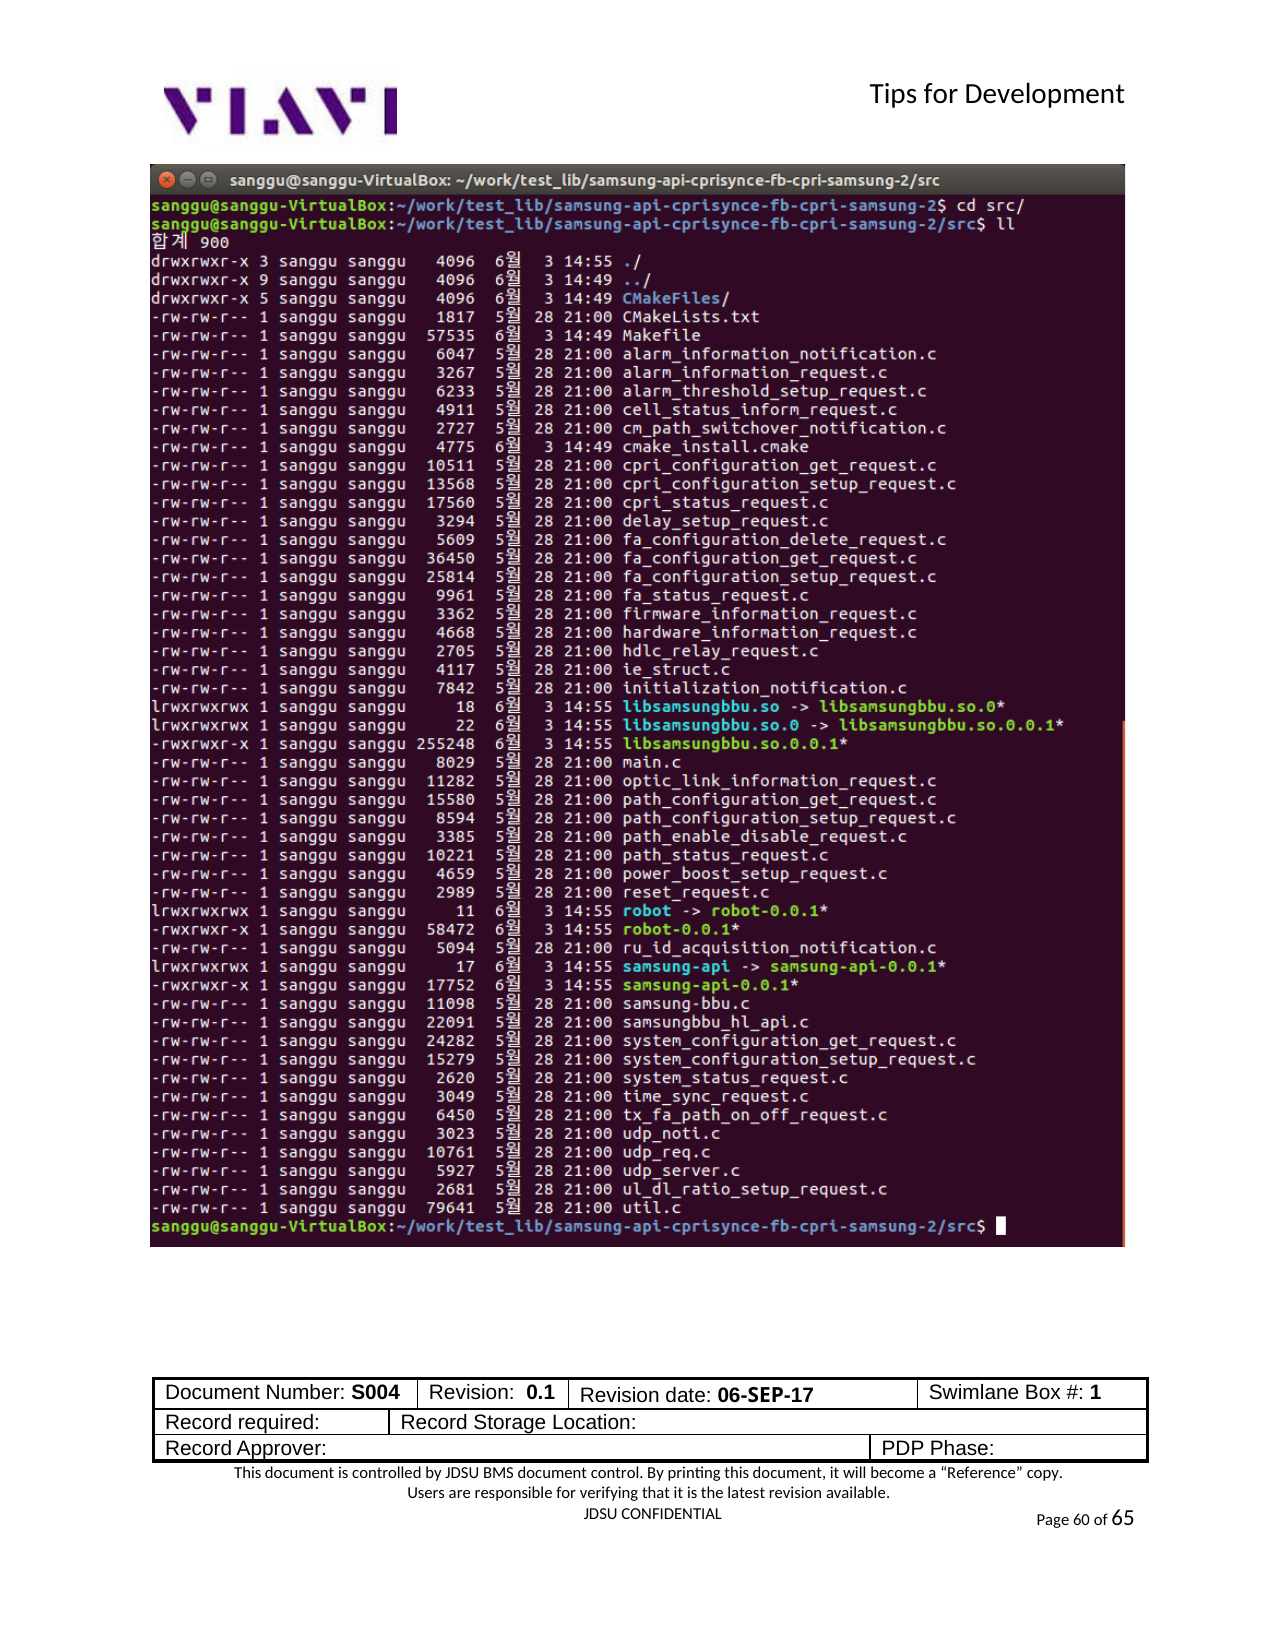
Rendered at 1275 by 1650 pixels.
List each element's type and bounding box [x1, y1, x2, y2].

picture [150, 164, 1125, 1247]
picture [162, 68, 397, 146]
